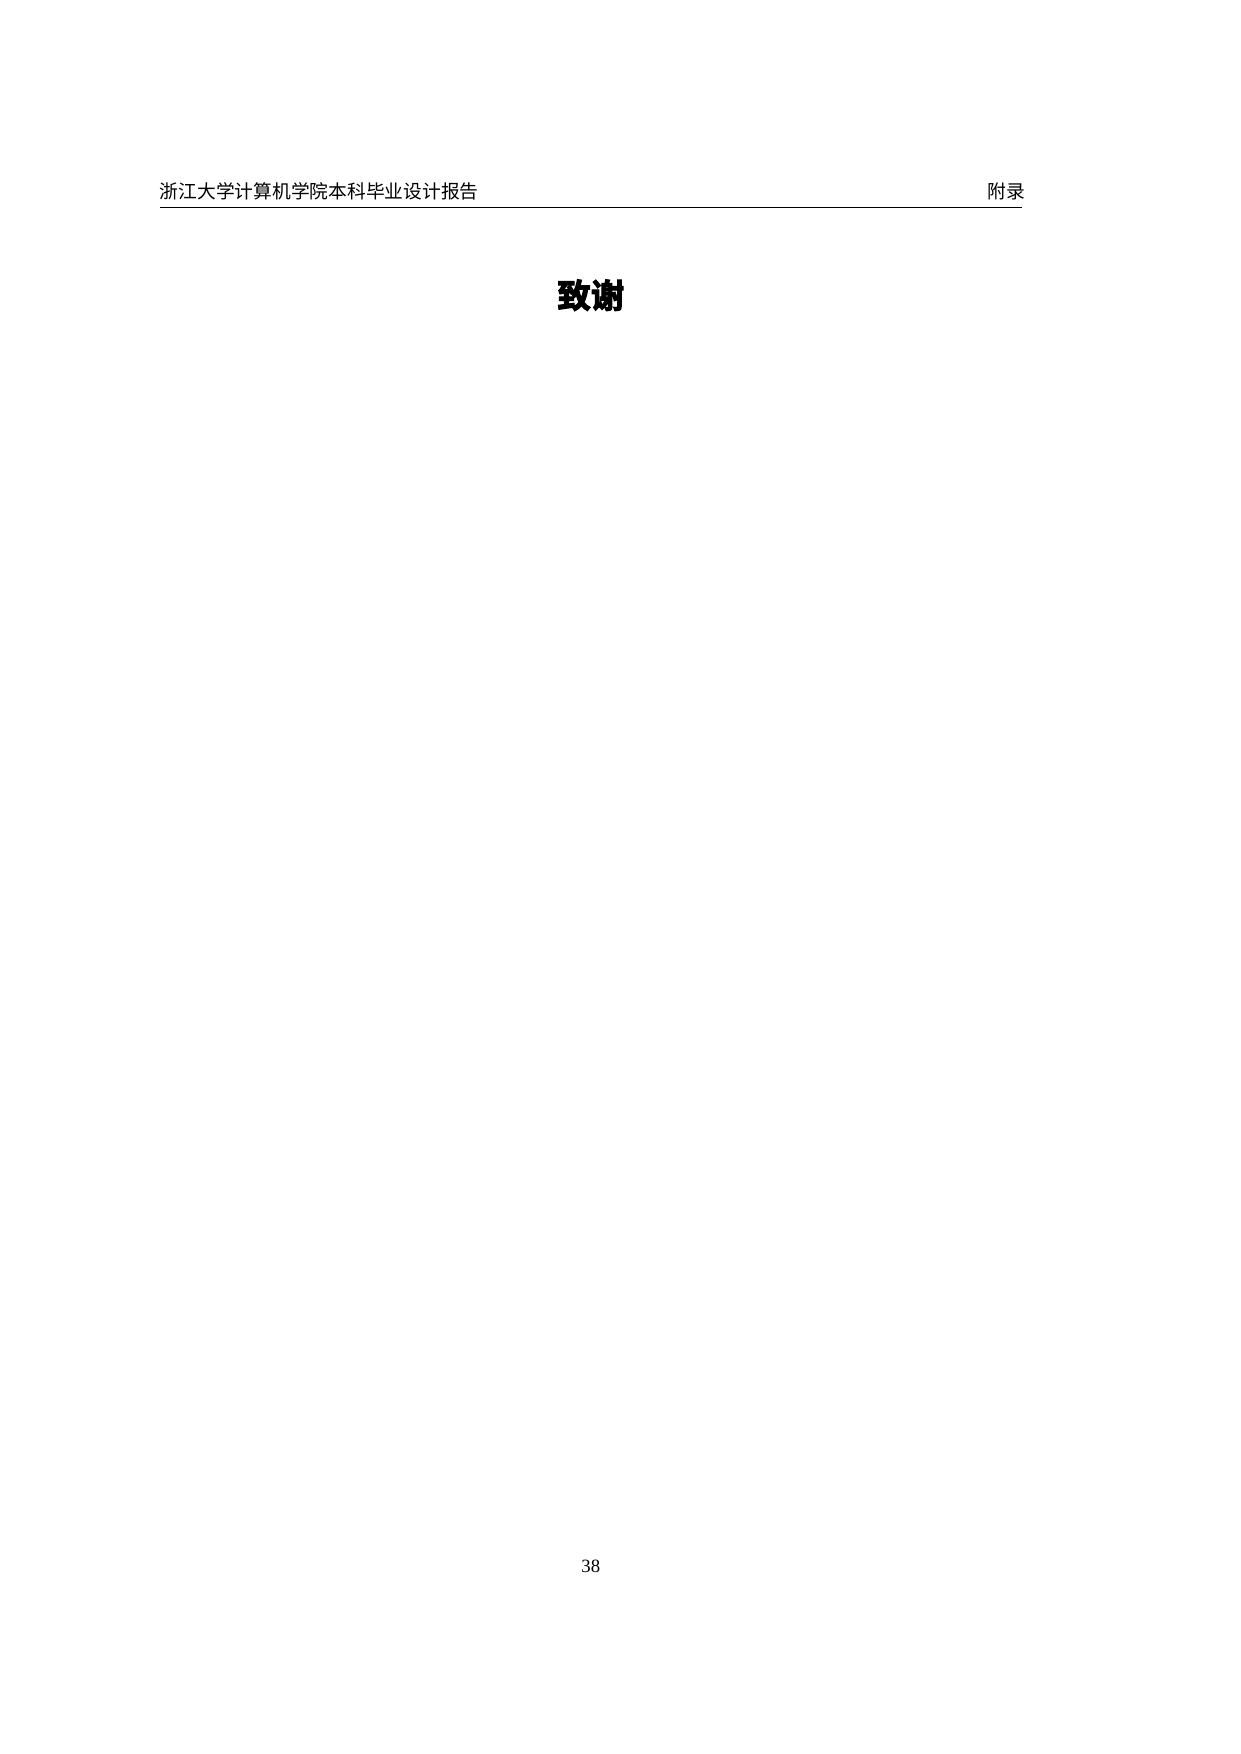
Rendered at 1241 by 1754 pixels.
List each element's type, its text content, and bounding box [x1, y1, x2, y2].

text 致谢 [159, 274, 1022, 312]
